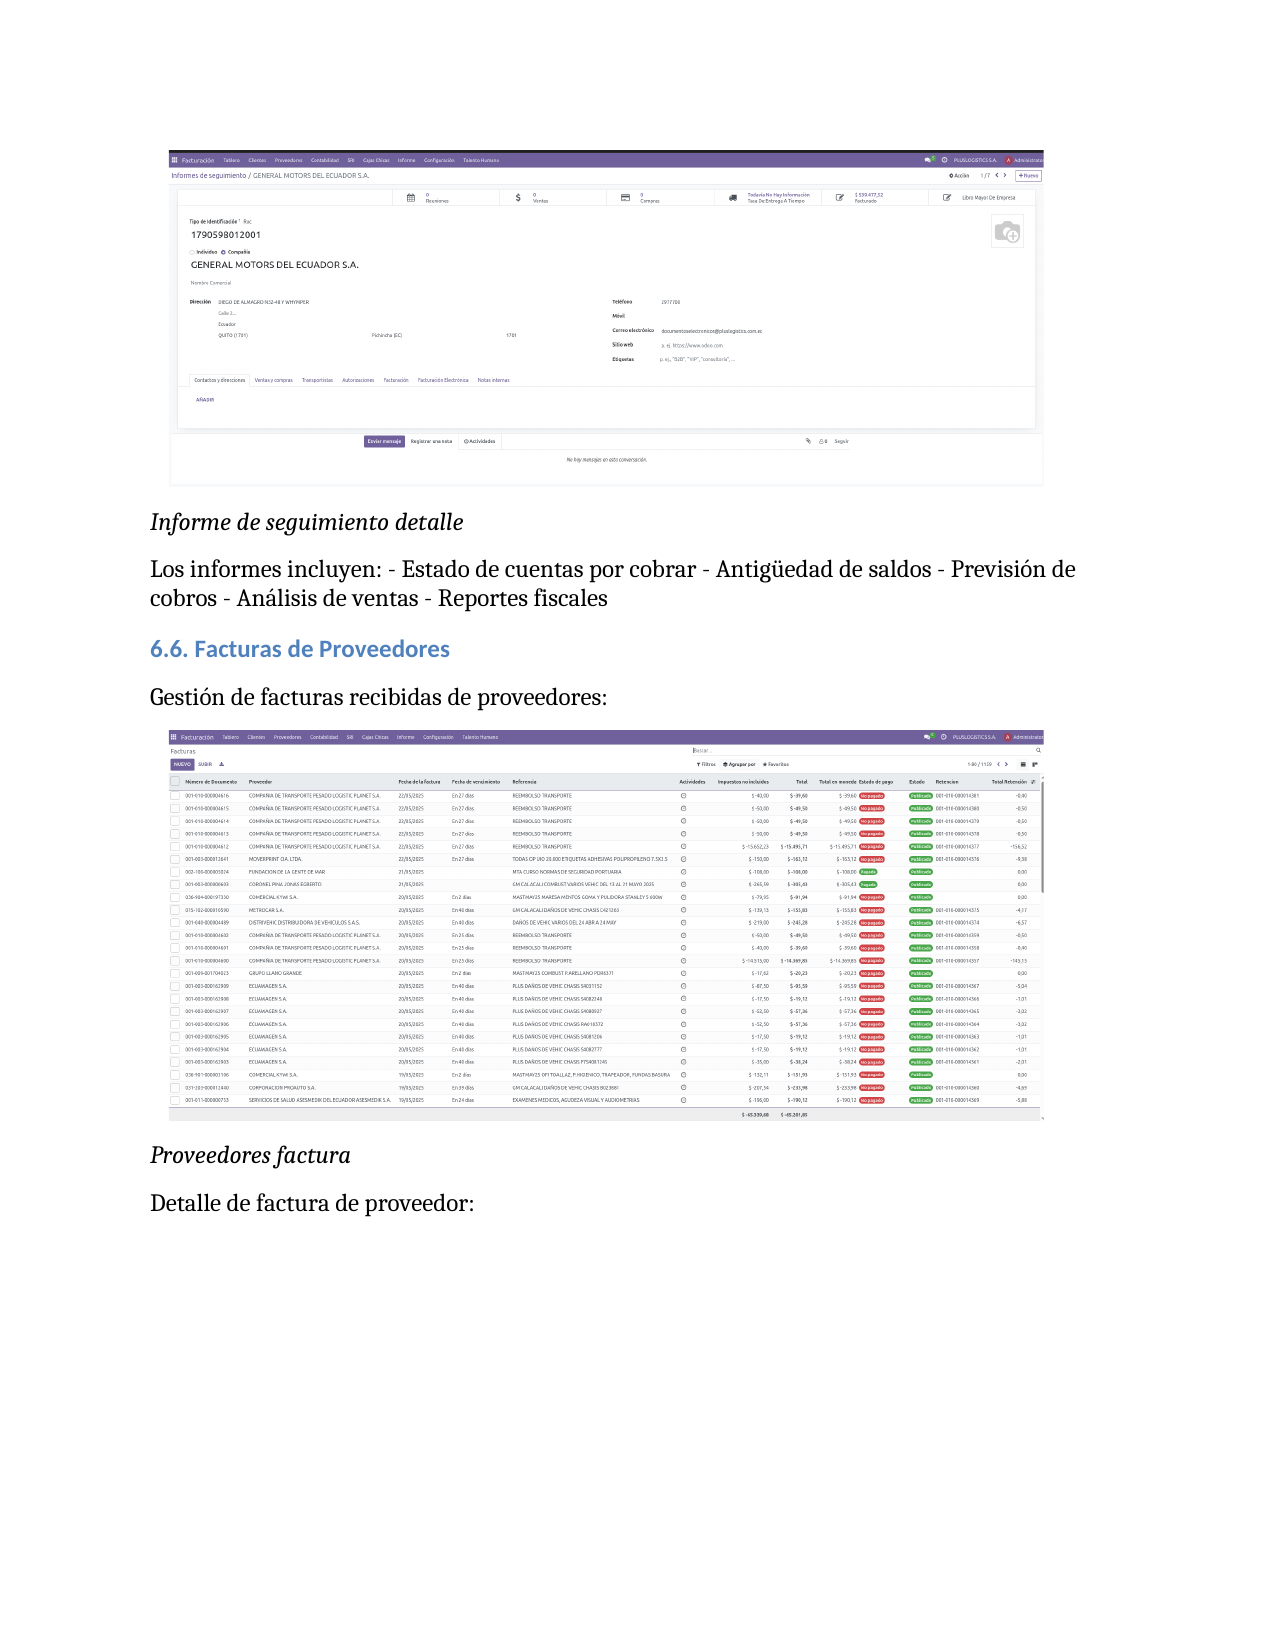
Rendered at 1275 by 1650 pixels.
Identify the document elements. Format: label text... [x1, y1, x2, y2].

picture [168, 150, 1044, 487]
text Proveedores factura [150, 1141, 1125, 1170]
text Gestión de facturas recibidas de proveedores: [150, 683, 1125, 712]
subtitle 6.6. Facturas de Proveedores [150, 634, 1125, 664]
picture [168, 730, 1044, 1121]
text Detalle de factura de proveedor: [150, 1189, 1125, 1218]
text Informe de seguimiento detalle [150, 508, 1125, 537]
text Los informes incluyen: - Estado de cuentas por cobrar - Antigüedad de saldos - Previsión de cobros - Análisis de ventas - Reportes fiscales [150, 555, 1125, 613]
